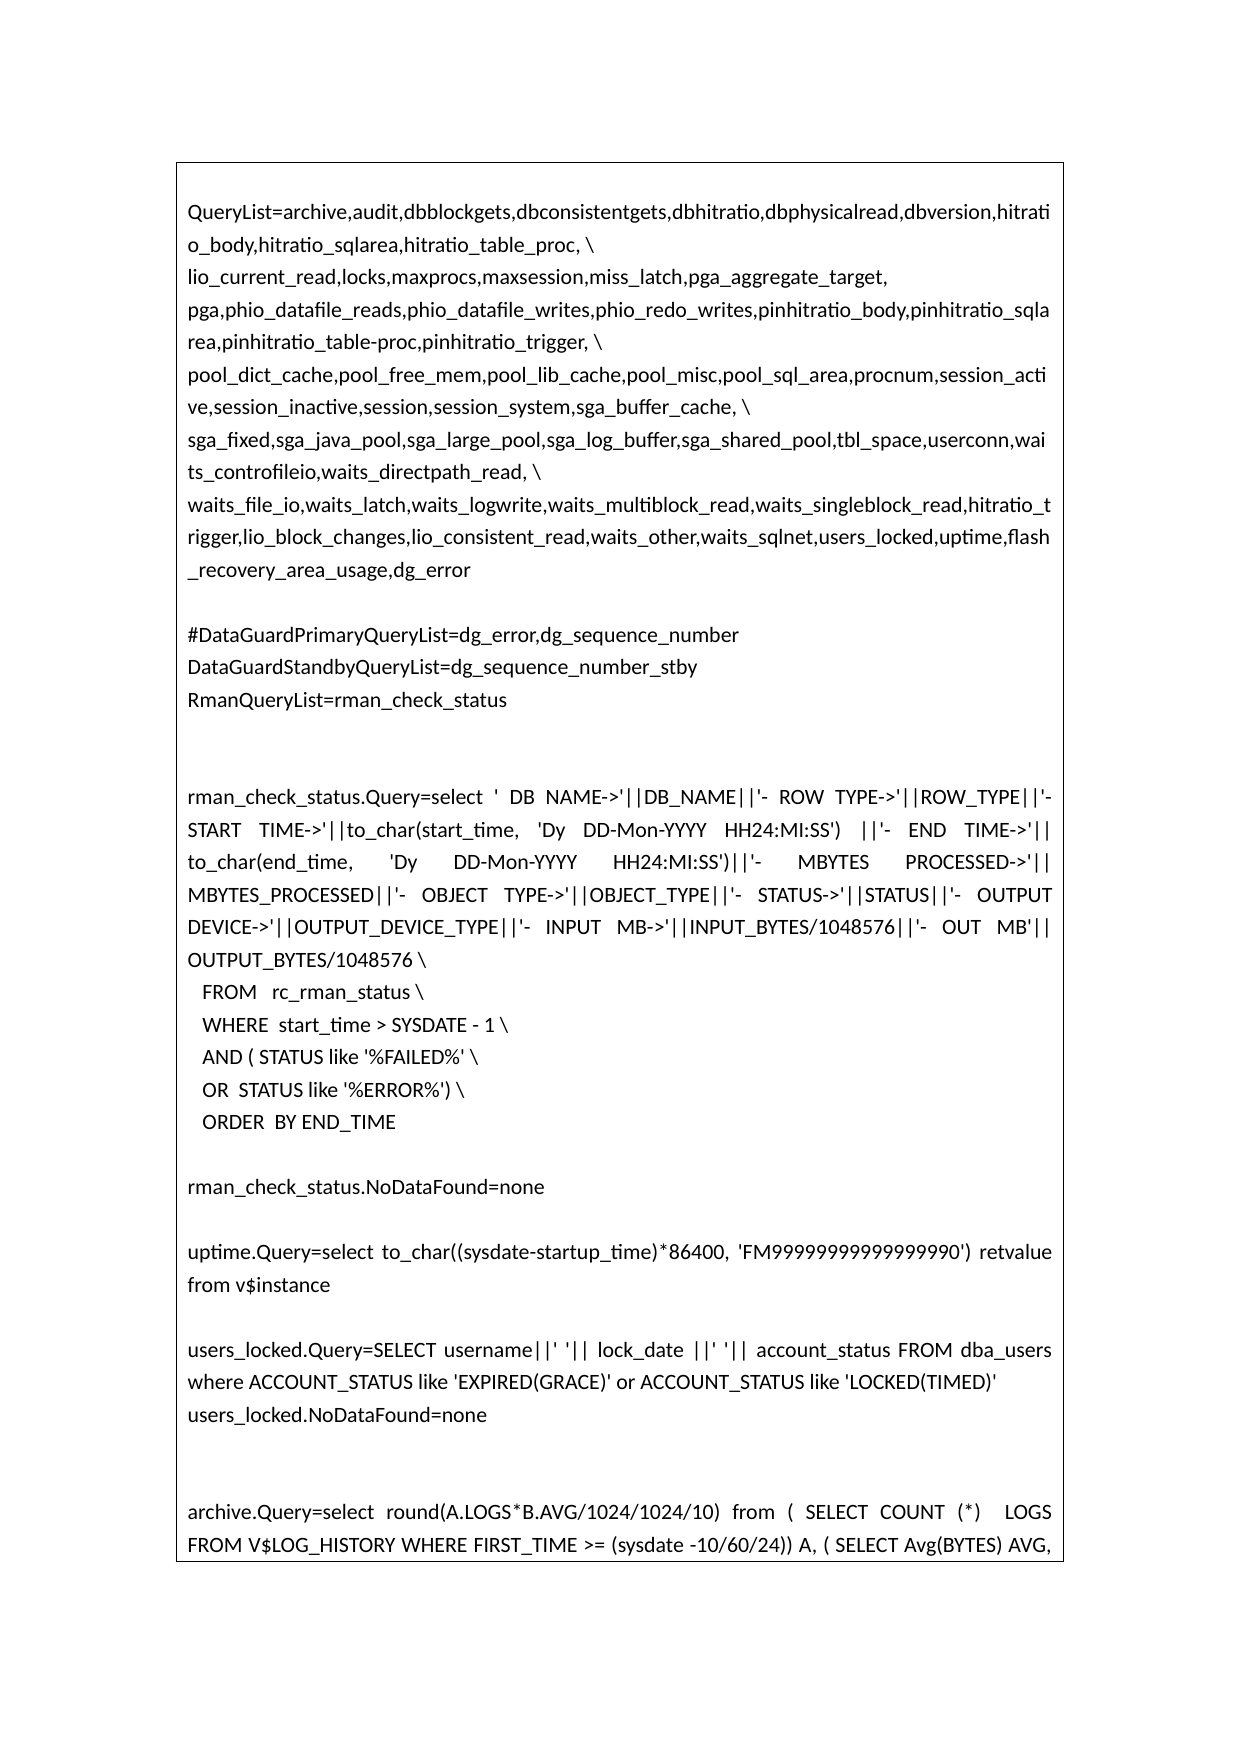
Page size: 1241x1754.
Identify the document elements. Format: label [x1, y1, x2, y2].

table_header [177, 163, 1063, 1561]
